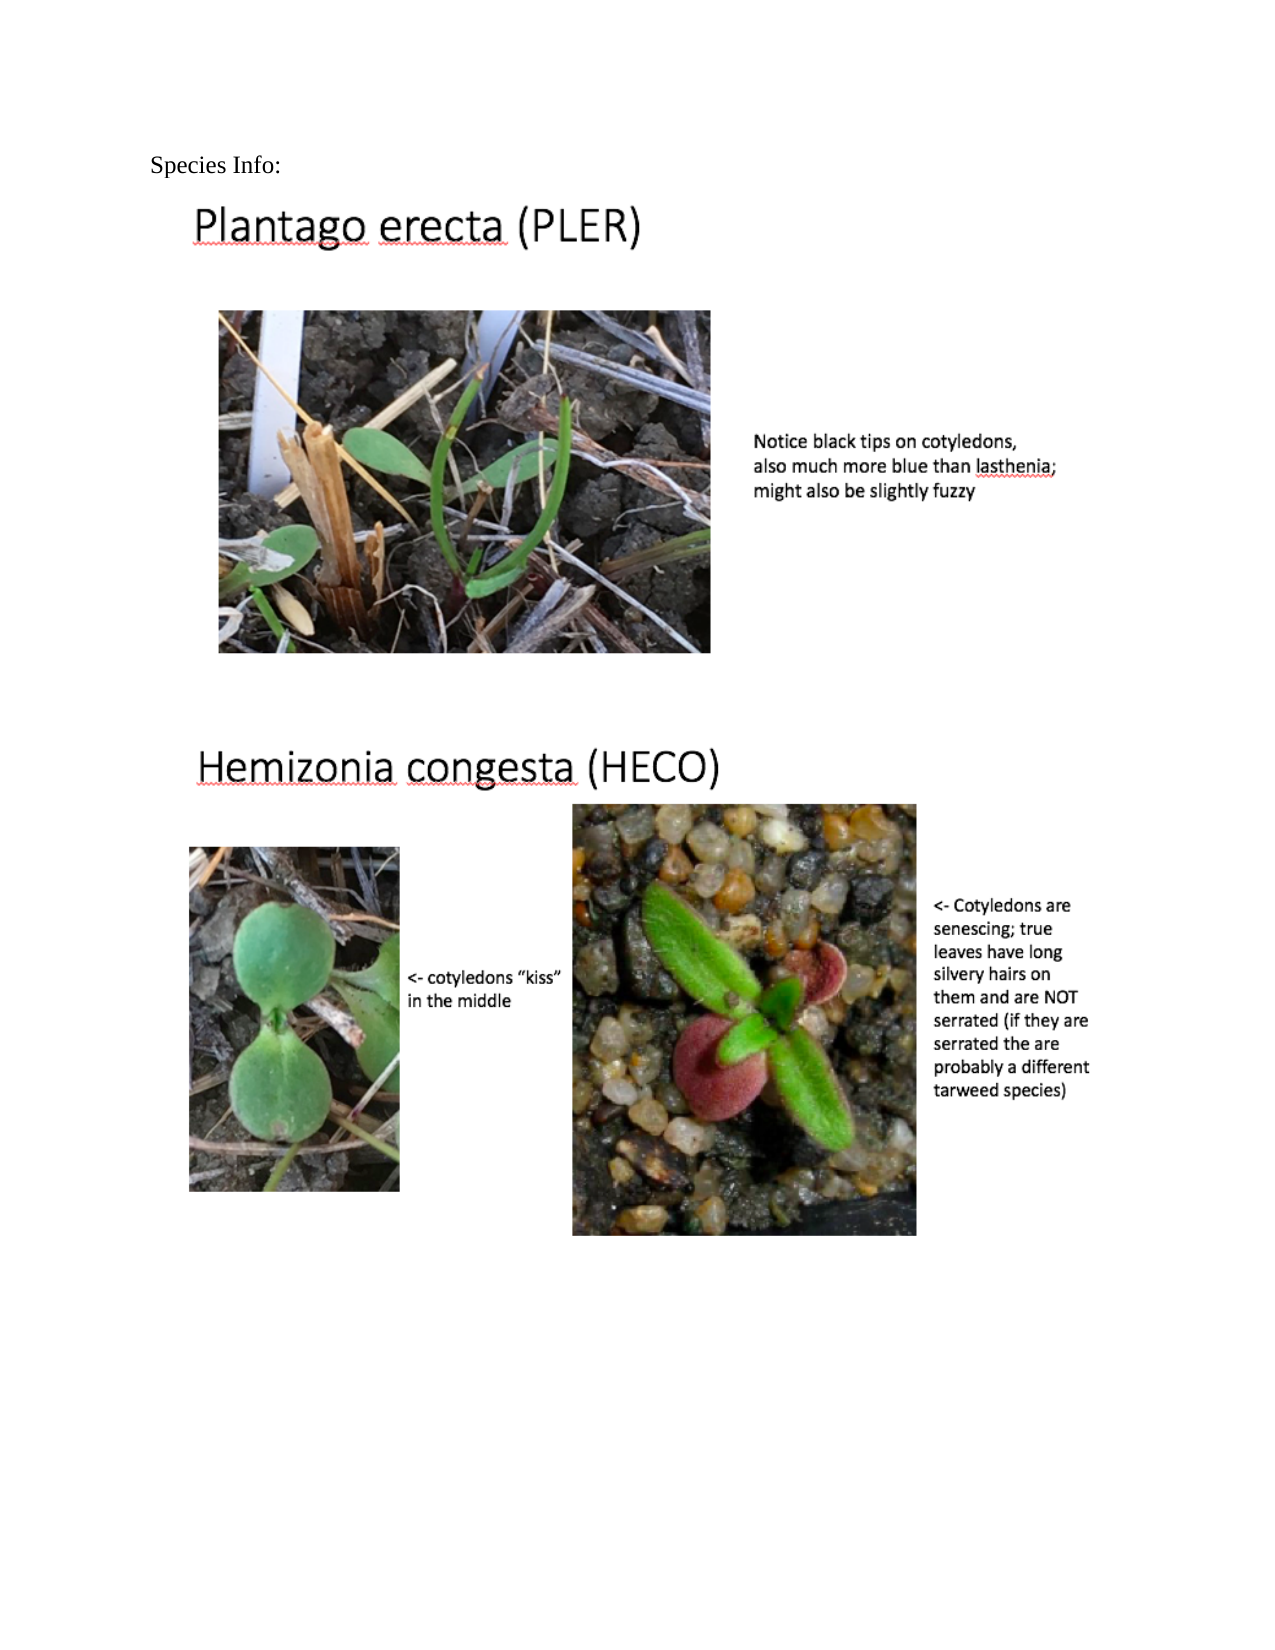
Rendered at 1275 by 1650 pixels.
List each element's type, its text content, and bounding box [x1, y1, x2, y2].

text Species Info: [150, 150, 1125, 178]
picture [150, 178, 1125, 1258]
